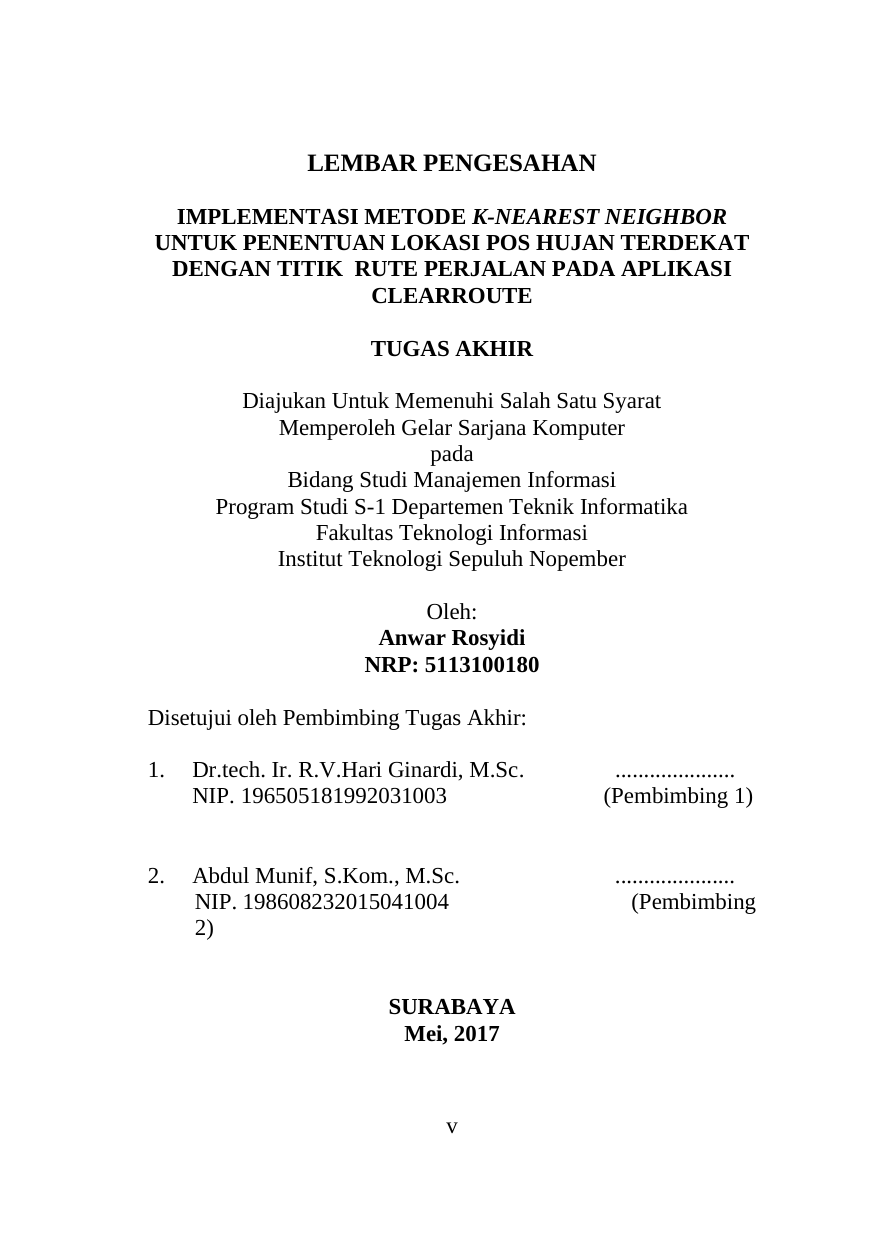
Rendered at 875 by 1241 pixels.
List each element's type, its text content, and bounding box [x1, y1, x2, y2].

text Memperoleh Gelar Sarjana Komputer [148, 414, 756, 440]
text Program Studi S-1 Departemen Teknik Informatika [148, 493, 756, 519]
text SURABAYA [148, 993, 756, 1020]
text NIP. 198608232015041004 (Pembimbing 2) [194, 888, 756, 941]
subtitle LEMBAR PENGESAHAN [148, 148, 756, 176]
text NIP. 196505181992031003 (Pembimbing 1) [148, 783, 756, 809]
list Abdul Munif, S.Kom., M.Sc. ..................... [148, 862, 756, 888]
text Disetujui oleh Pembimbing Tugas Akhir: [148, 703, 756, 730]
text TUGAS AKHIR [148, 334, 756, 361]
text NRP: 5113100180 [148, 651, 756, 677]
list Dr.tech. Ir. R.V.Hari Ginardi, M.Sc. ..................... [148, 756, 756, 783]
text Oleh: [148, 598, 756, 624]
text Mei, 2017(Halaman ini sengaja dikosongkan) [148, 1020, 756, 1046]
text IMPLEMENTASI METODE K-NEAREST NEIGHBOR UNTUK PENENTUAN LOKASI POS HUJAN TERDEKAT DENGAN TITIK RUTE PERJALAN PADA APLIKASI CLEARROUTE [148, 203, 756, 308]
text Fakultas Teknologi Informasi [148, 519, 756, 545]
text Bidang Studi Manajemen Informasi [148, 466, 756, 493]
text pada [148, 440, 756, 466]
text Institut Teknologi Sepuluh Nopember [148, 545, 756, 572]
text Anwar Rosyidi [148, 624, 756, 651]
text Diajukan Untuk Memenuhi Salah Satu Syarat [148, 387, 756, 414]
